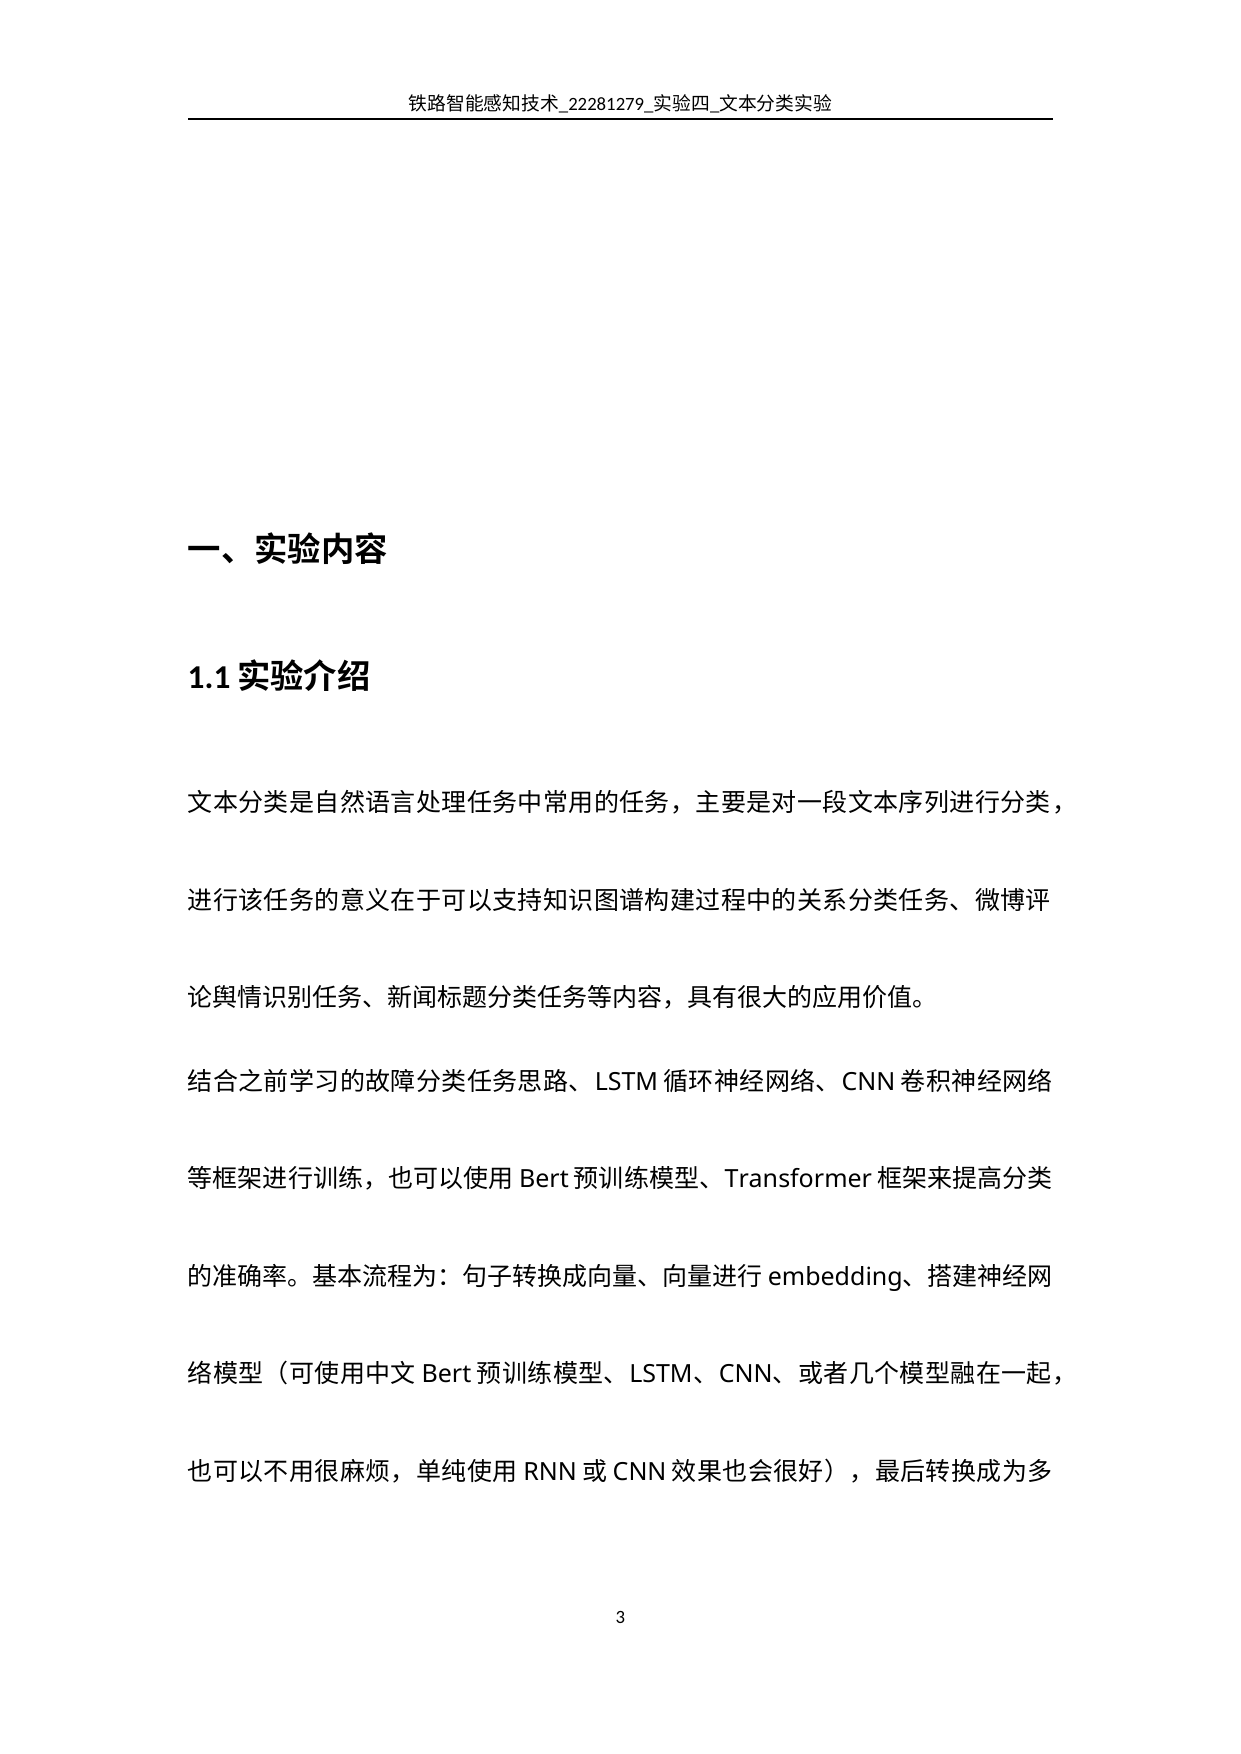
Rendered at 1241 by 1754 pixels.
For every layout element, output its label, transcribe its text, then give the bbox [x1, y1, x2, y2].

subtitle 一、实验内容 [187, 514, 1053, 579]
subtitle 1.1实验介绍 [187, 641, 1053, 706]
text 文本分类是自然语言处理任务中常用的任务，主要是对一段文本序列进行分类，进行该任务的意义在于可以支持知识图谱构建过程中的关系分类任务、微博评论舆情识别任务、新闻标题分类任务等内容，具有很大的应用价值。 [187, 768, 1053, 1028]
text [187, 1047, 1053, 1502]
